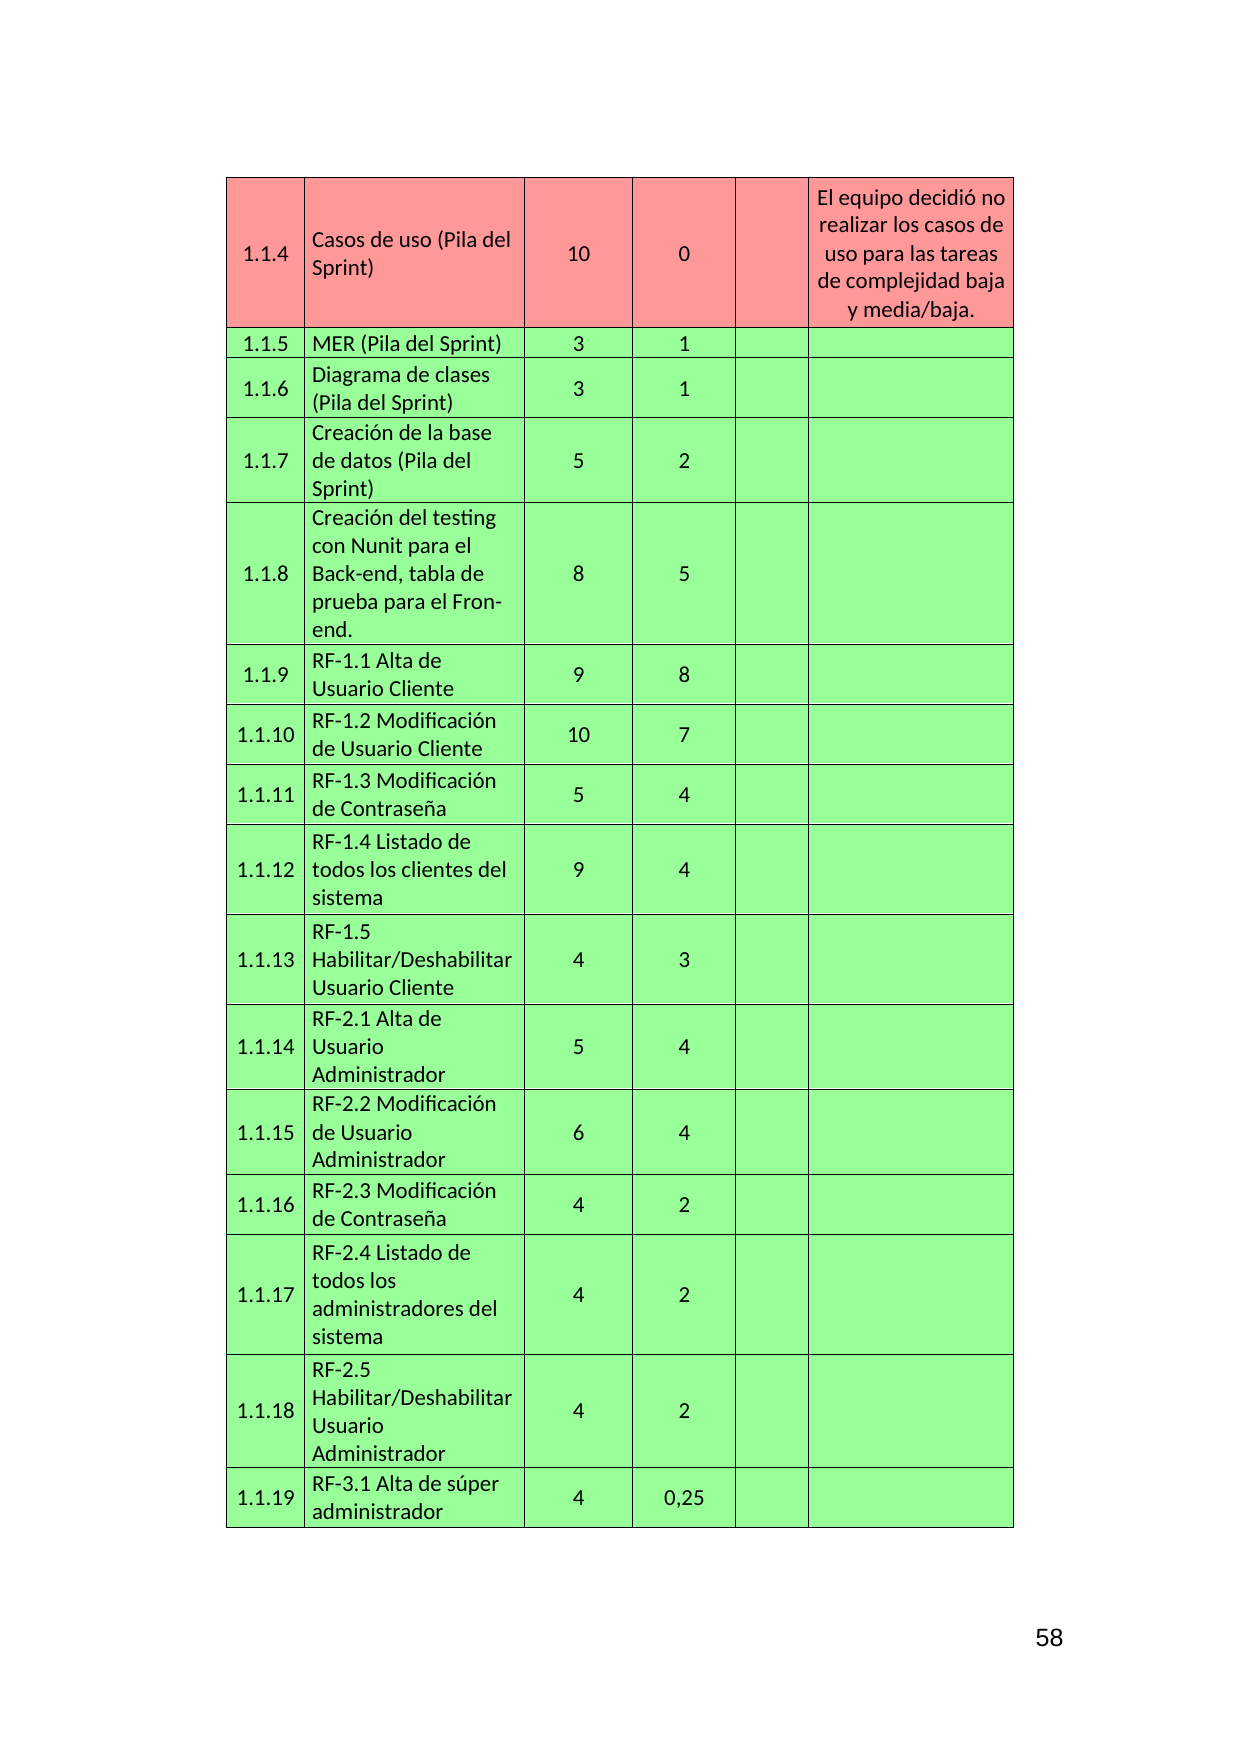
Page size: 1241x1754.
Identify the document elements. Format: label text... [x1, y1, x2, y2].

table_cell [809, 825, 1013, 913]
table_cell 1 [633, 328, 735, 357]
table_cell 6 [525, 1090, 632, 1174]
table_cell 7 [633, 705, 735, 763]
table_cell RF-1.2 Modificación de Usuario Cliente [305, 705, 524, 763]
table_cell 1.1.18 [227, 1355, 304, 1467]
table_cell [809, 1235, 1013, 1354]
table_cell [736, 1235, 808, 1354]
table_cell 0 [633, 178, 735, 327]
table_cell RF-3.1 Alta de súper administrador [305, 1468, 524, 1527]
table_cell [809, 1005, 1013, 1088]
table_cell 1.1.14 [227, 1005, 304, 1088]
table_cell RF-2.4 Listado de todos los administradores del sistema [305, 1235, 524, 1354]
table_cell 5 [525, 765, 632, 823]
table_cell 1.1.11 [227, 765, 304, 823]
table_cell 4 [633, 825, 735, 913]
table_cell [736, 705, 808, 763]
table_cell 4 [525, 1235, 632, 1354]
table_cell 4 [525, 1355, 632, 1467]
table_cell [809, 358, 1013, 417]
table_cell 1.1.12 [227, 825, 304, 913]
table_cell 3 [525, 358, 632, 417]
table_cell 1.1.19 [227, 1468, 304, 1527]
table_cell [809, 705, 1013, 763]
table_cell RF-2.3 Modificación de Contraseña [305, 1175, 524, 1234]
table_cell [809, 503, 1013, 643]
table_cell [736, 765, 808, 823]
table_cell 4 [525, 1175, 632, 1234]
table_cell 1 [633, 358, 735, 417]
table_cell 1.1.17 [227, 1235, 304, 1354]
table_cell El equipo decidió no realizar los casos de uso para las tareas de complejidad baja y media/baja. [809, 178, 1013, 327]
table_cell 3 [525, 328, 632, 357]
table_cell 5 [525, 1005, 632, 1088]
table_cell [809, 645, 1013, 703]
table_cell [809, 1175, 1013, 1234]
table_cell [736, 1005, 808, 1088]
table_cell 8 [525, 503, 632, 643]
table_cell 8 [633, 645, 735, 703]
table_cell 9 [525, 645, 632, 703]
table_cell [736, 178, 808, 327]
table_cell [736, 1355, 808, 1467]
table_cell 0,25 [633, 1468, 735, 1527]
table_cell 1.1.8 [227, 503, 304, 643]
table_cell [736, 1090, 808, 1174]
table_cell 10 [525, 178, 632, 327]
table_cell 2 [633, 1175, 735, 1234]
table_cell 1.1.7 [227, 418, 304, 502]
table_cell 4 [633, 1090, 735, 1174]
table_cell RF-1.5 Habilitar/Deshabilitar Usuario Cliente [305, 915, 524, 1003]
table_cell RF-2.2 Modificación de Usuario Administrador [305, 1090, 524, 1174]
table_cell 1.1.10 [227, 705, 304, 763]
table_cell [736, 1175, 808, 1234]
table_cell 1.1.6 [227, 358, 304, 417]
table_cell 4 [525, 1468, 632, 1527]
table_cell [736, 1468, 808, 1527]
table_cell RF-1.1 Alta de Usuario Cliente [305, 645, 524, 703]
table_cell 1.1.4 [227, 178, 304, 327]
table_cell [809, 1468, 1013, 1527]
table_cell 1.1.15 [227, 1090, 304, 1174]
table_cell 5 [525, 418, 632, 502]
table_cell 10 [525, 705, 632, 763]
table_cell Creación de la base de datos (Pila del Sprint) [305, 418, 524, 502]
table_cell [736, 503, 808, 643]
table_cell RF-2.1 Alta de Usuario Administrador [305, 1005, 524, 1088]
table_cell 2 [633, 1235, 735, 1354]
table_cell [736, 418, 808, 502]
table_cell 9 [525, 825, 632, 913]
table_cell Creación del testing con Nunit para el Back-end, tabla de prueba para el Fron-end. [305, 503, 524, 643]
table_cell 2 [633, 418, 735, 502]
table_cell 4 [525, 915, 632, 1003]
table_cell 2 [633, 1355, 735, 1467]
table_cell RF-1.3 Modificación de Contraseña [305, 765, 524, 823]
table_cell [809, 765, 1013, 823]
table_cell [809, 915, 1013, 1003]
table_cell [809, 418, 1013, 502]
table_cell 3 [633, 915, 735, 1003]
table_cell RF-2.5 Habilitar/Deshabilitar Usuario Administrador [305, 1355, 524, 1467]
table_cell 1.1.13 [227, 915, 304, 1003]
table_cell [736, 825, 808, 913]
table_cell MER (Pila del Sprint) [305, 328, 524, 357]
table_cell [736, 328, 808, 357]
table_cell 1.1.5 [227, 328, 304, 357]
table_cell 5 [633, 503, 735, 643]
table_cell [809, 328, 1013, 357]
table_cell 1.1.9 [227, 645, 304, 703]
table_cell [736, 645, 808, 703]
table_cell 4 [633, 765, 735, 823]
table_cell [736, 915, 808, 1003]
table_cell 4 [633, 1005, 735, 1088]
table_cell 1.1.16 [227, 1175, 304, 1234]
table_cell [736, 358, 808, 417]
table_cell Casos de uso (Pila del Sprint) [305, 178, 524, 327]
table_cell Diagrama de clases (Pila del Sprint) [305, 358, 524, 417]
table_cell RF-1.4 Listado de todos los clientes del sistema [305, 825, 524, 913]
table_cell [809, 1355, 1013, 1467]
table_cell [809, 1090, 1013, 1174]
